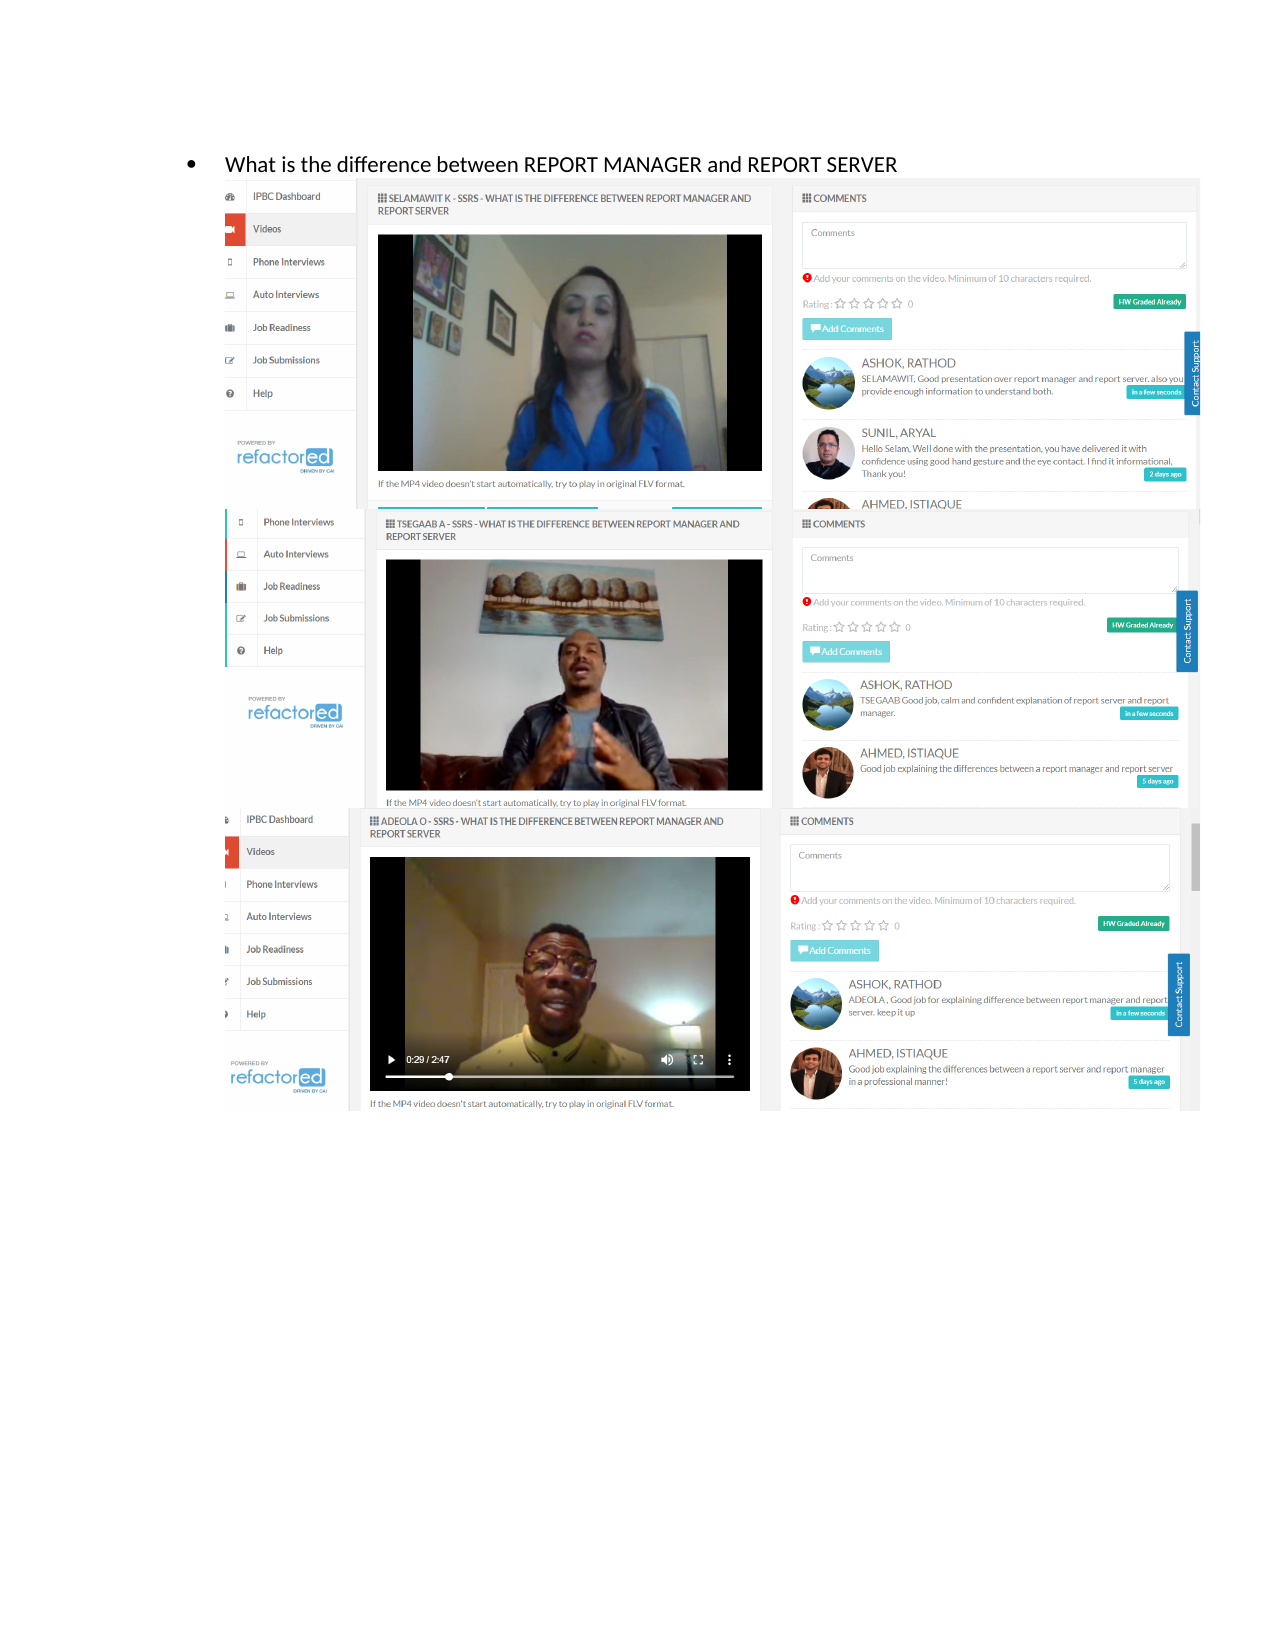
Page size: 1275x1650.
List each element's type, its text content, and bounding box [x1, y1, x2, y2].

list What is the difference between REPORT MANAGER and REPORT SERVER [187, 150, 1125, 178]
picture [225, 178, 1200, 1111]
